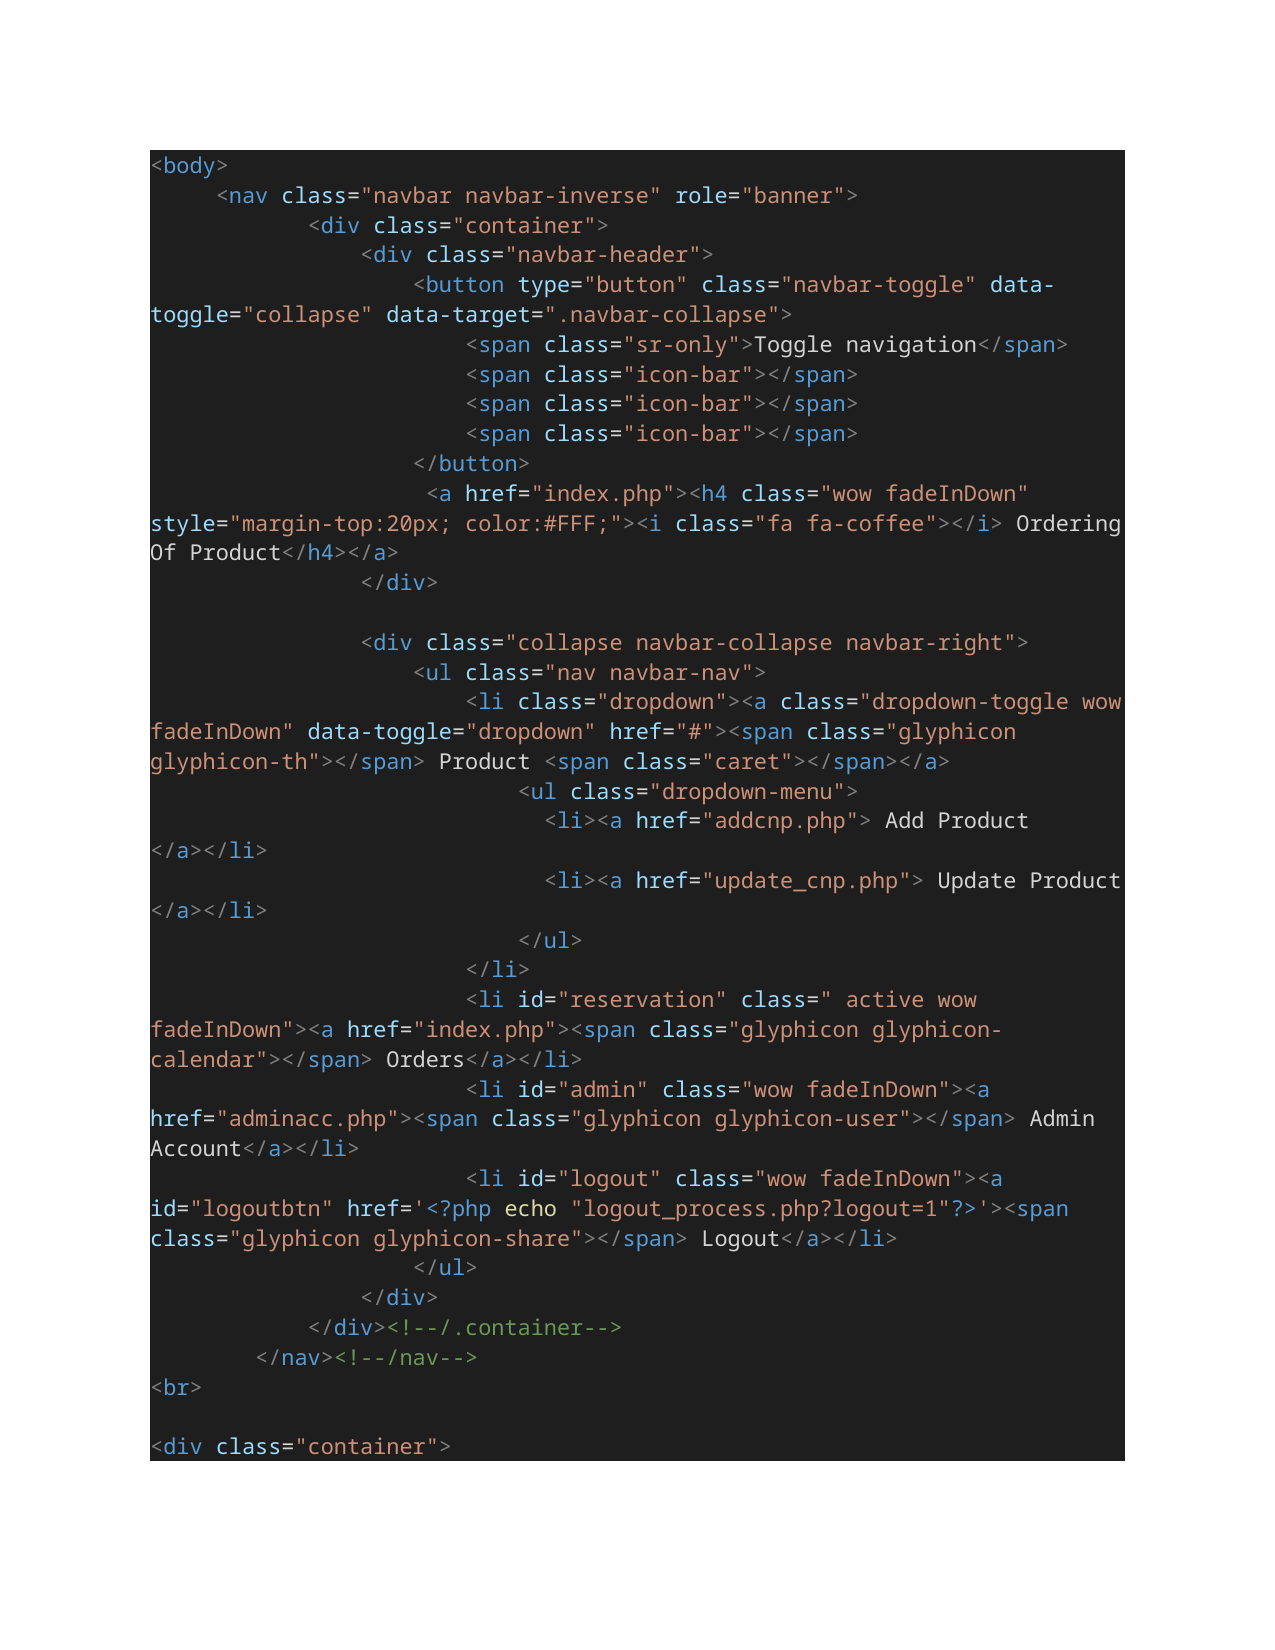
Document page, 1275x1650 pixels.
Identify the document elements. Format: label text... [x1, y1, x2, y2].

text <ul class="dropdown-menu"> [150, 776, 1125, 805]
text </li> [150, 954, 1125, 984]
text </ul> [150, 924, 1125, 954]
text <body> [150, 150, 1125, 180]
text <br> [150, 1371, 1125, 1401]
text <span class="sr-only">Toggle navigation</span> [150, 329, 1125, 358]
text <div class="navbar-header"> [150, 239, 1125, 269]
text <nav class="navbar navbar-inverse" role="banner"> [150, 180, 1125, 209]
text <a href="index.php"><h4 class="wow fadeInDown" style="margin-top:20px; color:#FFF;"><i class="fa fa-coffee"></i> Ordering Of Product</h4></a> [150, 478, 1125, 567]
text <div class="container"> [150, 1431, 1125, 1461]
text </button> [150, 448, 1125, 478]
text <li id="logout" class="wow fadeInDown"><a id="logoutbtn" href='<?php echo "logout_process.php?logout=1"?>'><span class="glyphicon glyphicon-share"></span> Logout</a></li> [150, 1163, 1125, 1252]
text <li id="admin" class="wow fadeInDown"><a href="adminacc.php"><span class="glyphicon glyphicon-user"></span> Admin Account</a></li> [150, 1073, 1125, 1163]
text </ul> [150, 1252, 1125, 1282]
text <div class="container"> [150, 209, 1125, 239]
text </div> [150, 1282, 1125, 1312]
text <div class="collapse navbar-collapse navbar-right"> [150, 627, 1125, 656]
text <span class="icon-bar"></span> [150, 358, 1125, 388]
text </div><!--/.container--> [150, 1312, 1125, 1342]
text </nav><!--/nav--> [150, 1342, 1125, 1371]
text <span class="icon-bar"></span> [150, 388, 1125, 418]
text <li class="dropdown"><a class="dropdown-toggle wow fadeInDown" data-toggle="dropdown" href="#"><span class="glyphicon glyphicon-th"></span> Product <span class="caret"></span></a> [150, 686, 1125, 776]
text <span class="icon-bar"></span> [150, 418, 1125, 448]
text <button type="button" class="navbar-toggle" data-toggle="collapse" data-target=".navbar-collapse"> [150, 269, 1125, 329]
text <li><a href="addcnp.php"> Add Product </a></li> [150, 805, 1125, 865]
text <ul class="nav navbar-nav"> [150, 656, 1125, 686]
text </div> [150, 567, 1125, 597]
text <li id="reservation" class=" active wow fadeInDown"><a href="index.php"><span class="glyphicon glyphicon-calendar"></span> Orders</a></li> [150, 984, 1125, 1073]
text <li><a href="update_cnp.php"> Update Product </a></li> [150, 865, 1125, 924]
